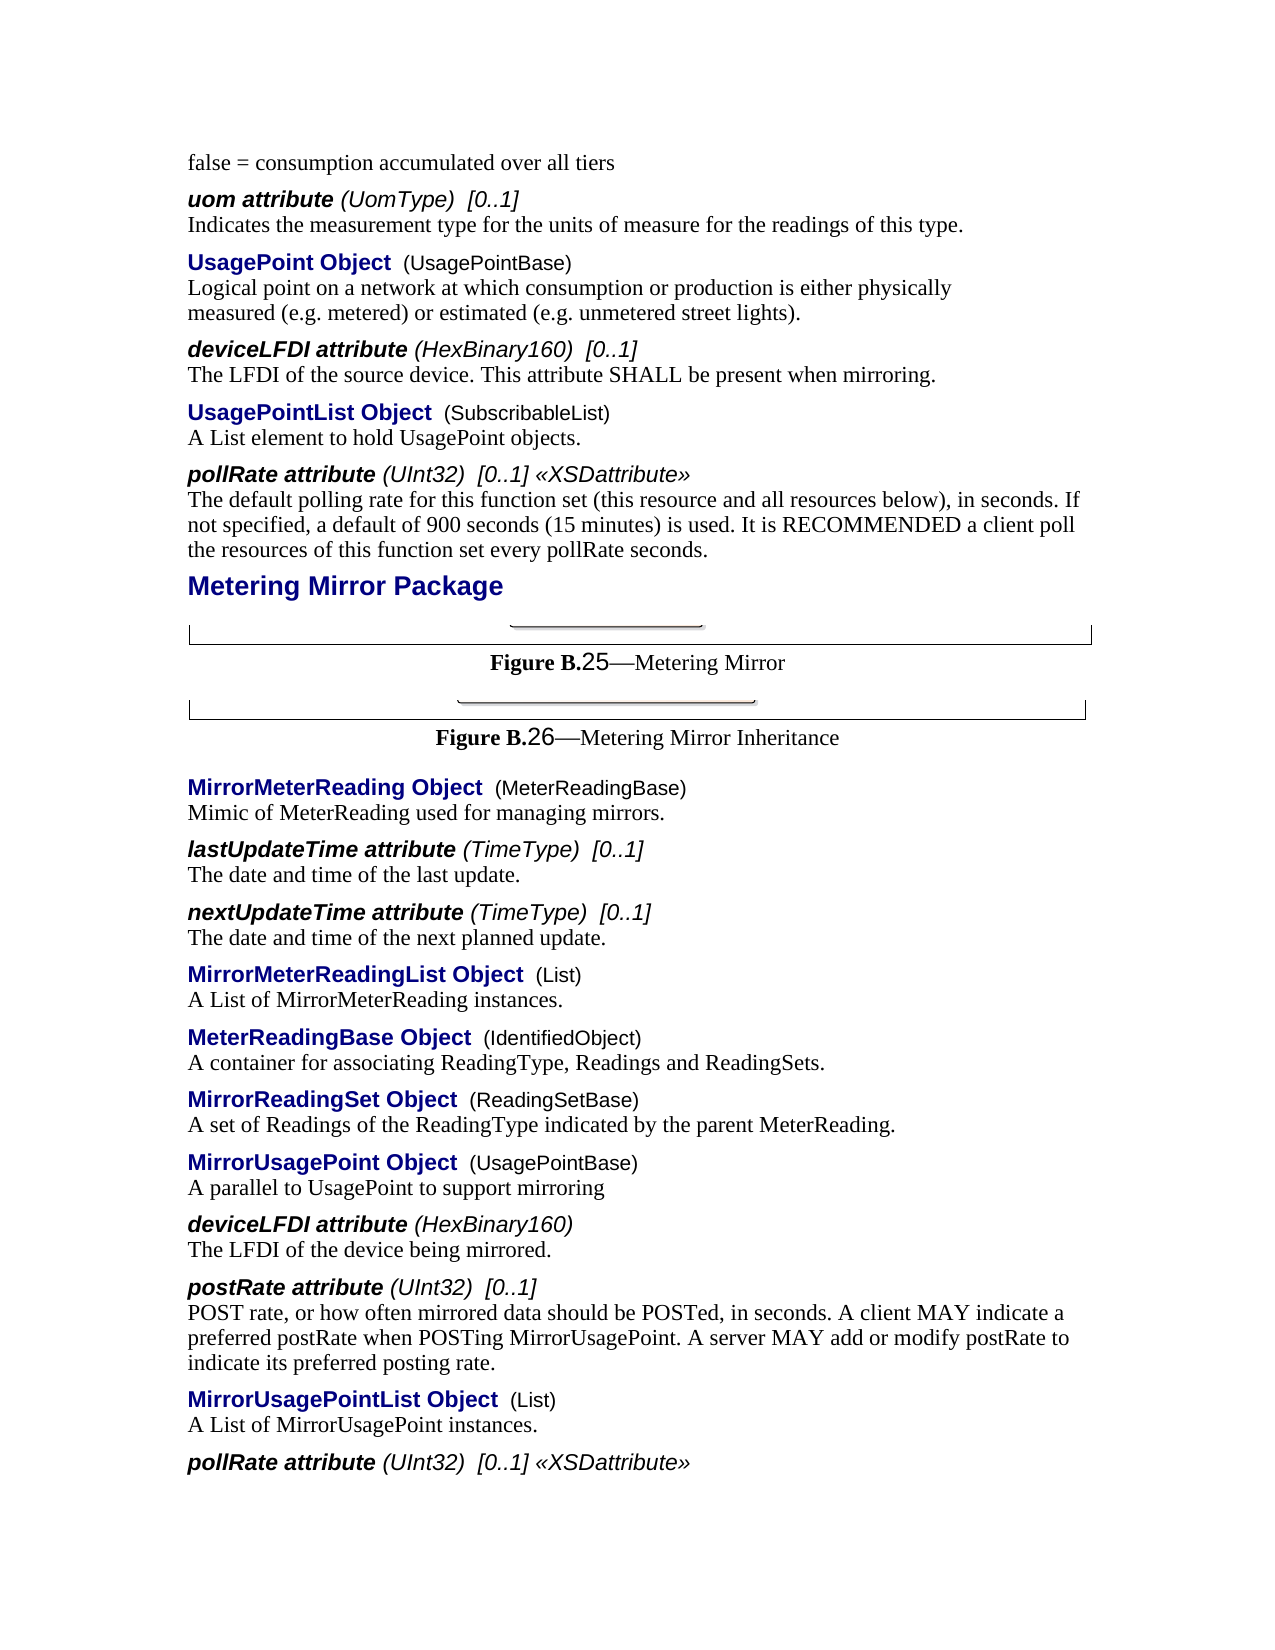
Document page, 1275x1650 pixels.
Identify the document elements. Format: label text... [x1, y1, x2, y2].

text A List of MirrorMeterReading instances. [187, 987, 1012, 1012]
text MeterReadingBase Object (IdentifiedObject) [187, 1025, 1087, 1050]
text false = consumption accumulated over all tiers [187, 150, 1087, 175]
text The LFDI of the source device. This attribute SHALL be present when mirroring. [187, 362, 1087, 387]
text pollRate attribute (UInt32) [0..1] «XSDattribute» [187, 1450, 1087, 1475]
subtitle Metering Mirror Package [187, 575, 1087, 600]
text A set of Readings of the ReadingType indicated by the parent MeterReading. [187, 1112, 1012, 1137]
text Figure B.Diagram Sequence—Metering Mirror [187, 650, 1087, 675]
text A container for associating ReadingType, Readings and ReadingSets. [187, 1050, 1012, 1075]
text MirrorMeterReading Object (MeterReadingBase) [187, 775, 1087, 800]
text The default polling rate for this function set (this resource and all resources below), in seconds. If not specified, a default of 900 seconds (15 minutes) is used. It is RECOMMENDED a client poll the resources of this function set every pollRate seconds. [187, 487, 1087, 562]
text Indicates the measurement type for the units of measure for the readings of this type. [187, 212, 1087, 237]
text nextUpdateTime attribute (TimeType) [0..1] [187, 900, 1087, 925]
text Mimic of MeterReading used for managing mirrors. [187, 800, 1012, 825]
text postRate attribute (UInt32) [0..1] [187, 1275, 1087, 1300]
text UsagePoint Object (UsagePointBase) [187, 250, 1087, 275]
text lastUpdateTime attribute (TimeType) [0..1] [187, 837, 1087, 862]
text MirrorUsagePoint Object (UsagePointBase) [187, 1150, 1087, 1175]
text The LFDI of the device being mirrored. [187, 1237, 1087, 1262]
text A List element to hold UsagePoint objects. [187, 425, 1012, 450]
text The date and time of the next planned update. [187, 925, 1087, 950]
text A List of MirrorUsagePoint instances. [187, 1412, 1012, 1437]
text MirrorUsagePointList Object (List) [187, 1387, 1087, 1412]
text MirrorReadingSet Object (ReadingSetBase) [187, 1087, 1087, 1112]
text POST rate, or how often mirrored data should be POSTed, in seconds. A client MAY indicate a preferred postRate when POSTing MirrorUsagePoint. A server MAY add or modify postRate to indicate its preferred posting rate. [187, 1300, 1087, 1375]
text Logical point on a network at which consumption or production is either physically measured (e.g. metered) or estimated (e.g. unmetered street lights). [187, 275, 1012, 325]
text MirrorMeterReadingList Object (List) [187, 962, 1087, 987]
text pollRate attribute (UInt32) [0..1] «XSDattribute» [187, 462, 1087, 487]
text deviceLFDI attribute (HexBinary160) [187, 1212, 1087, 1237]
text The date and time of the last update. [187, 862, 1087, 887]
text Figure B.Diagram Sequence—Metering Mirror Inheritance [187, 725, 1087, 750]
text UsagePointList Object (SubscribableList) [187, 400, 1087, 425]
text deviceLFDI attribute (HexBinary160) [0..1] [187, 337, 1087, 362]
text uom attribute (UomType) [0..1] [187, 187, 1087, 212]
text A parallel to UsagePoint to support mirroring [187, 1175, 1012, 1200]
